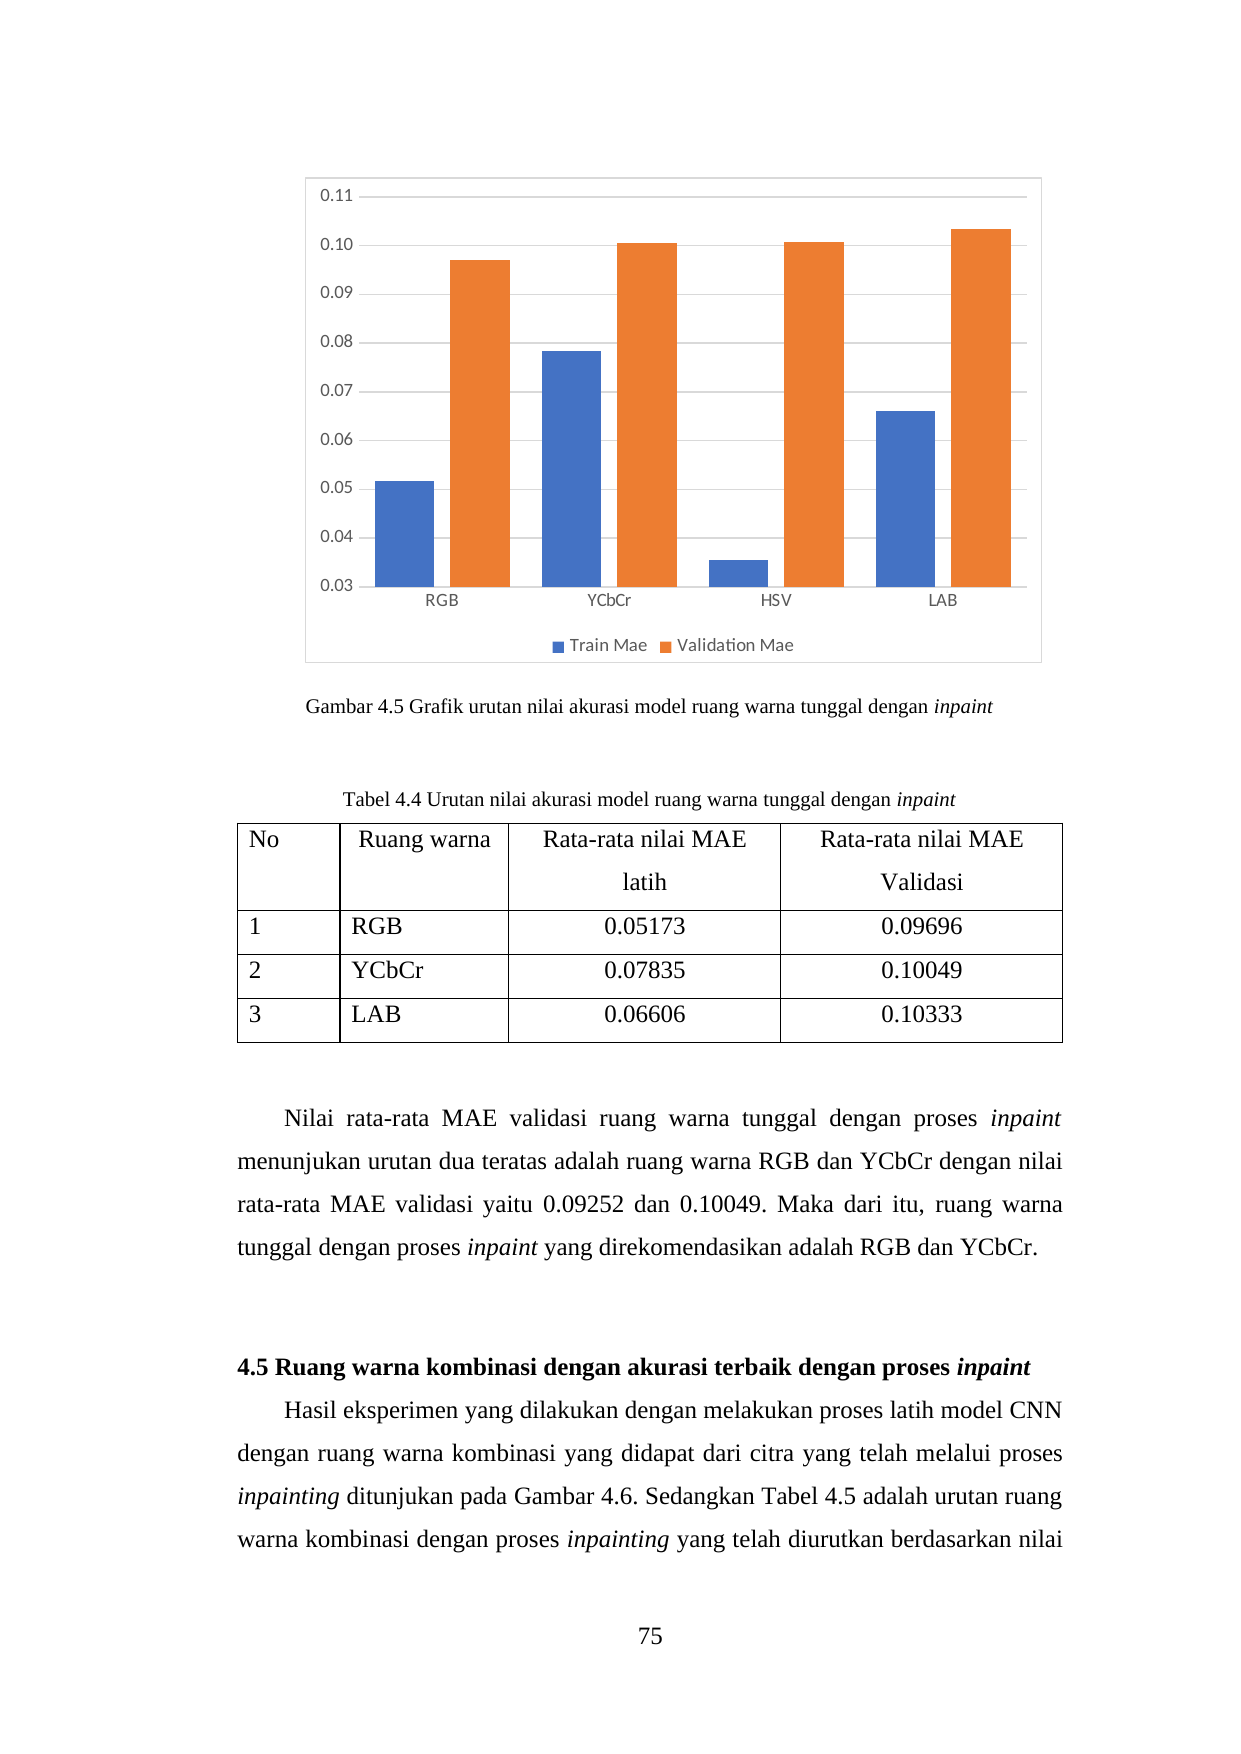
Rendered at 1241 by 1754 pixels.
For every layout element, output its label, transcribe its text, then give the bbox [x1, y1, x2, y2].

table_cell YCbCr [341, 955, 508, 998]
table_header Rata-rata nilai MAE Validasi [781, 824, 1062, 910]
text Gambar 4.5 Grafik urutan nilai akurasi model ruang warna tunggal dengan inpaint [237, 694, 1063, 718]
table_cell 0.05173 [509, 911, 780, 954]
subtitle 4.5 Ruang warna kombinasi dengan akurasi terbaik dengan proses inpaint [237, 1352, 1063, 1381]
text Nilai rata-rata MAE validasi ruang warna tunggal dengan proses inpaint menunjukan urutan dua teratas adalah ruang warna RGB dan YCbCr dengan nilai rata-rata MAE validasi yaitu 0.09252 dan 0.10049. Maka dari itu, ruang warna tunggal dengan proses inpaint yang direkomendasikan adalah RGB dan YCbCr. [237, 1103, 1063, 1261]
table_header Ruang warna [341, 824, 508, 910]
table_cell 0.06606 [509, 999, 780, 1042]
table_cell 3 [238, 999, 339, 1042]
table_cell RGB [341, 911, 508, 954]
table_header No [238, 824, 339, 910]
table_cell LAB [341, 999, 508, 1042]
table_cell 1 [238, 911, 339, 954]
table_cell 0.09696 [781, 911, 1062, 954]
table_header Rata-rata nilai MAE latih [509, 824, 780, 910]
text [237, 1395, 1063, 1553]
text Tabel 4.4 Urutan nilai akurasi model ruang warna tunggal dengan inpaint [237, 787, 1063, 811]
table_cell 0.10049 [781, 955, 1062, 998]
table_cell 2 [238, 955, 339, 998]
table_cell 0.10333 [781, 999, 1062, 1042]
table_cell 0.07835 [509, 955, 780, 998]
